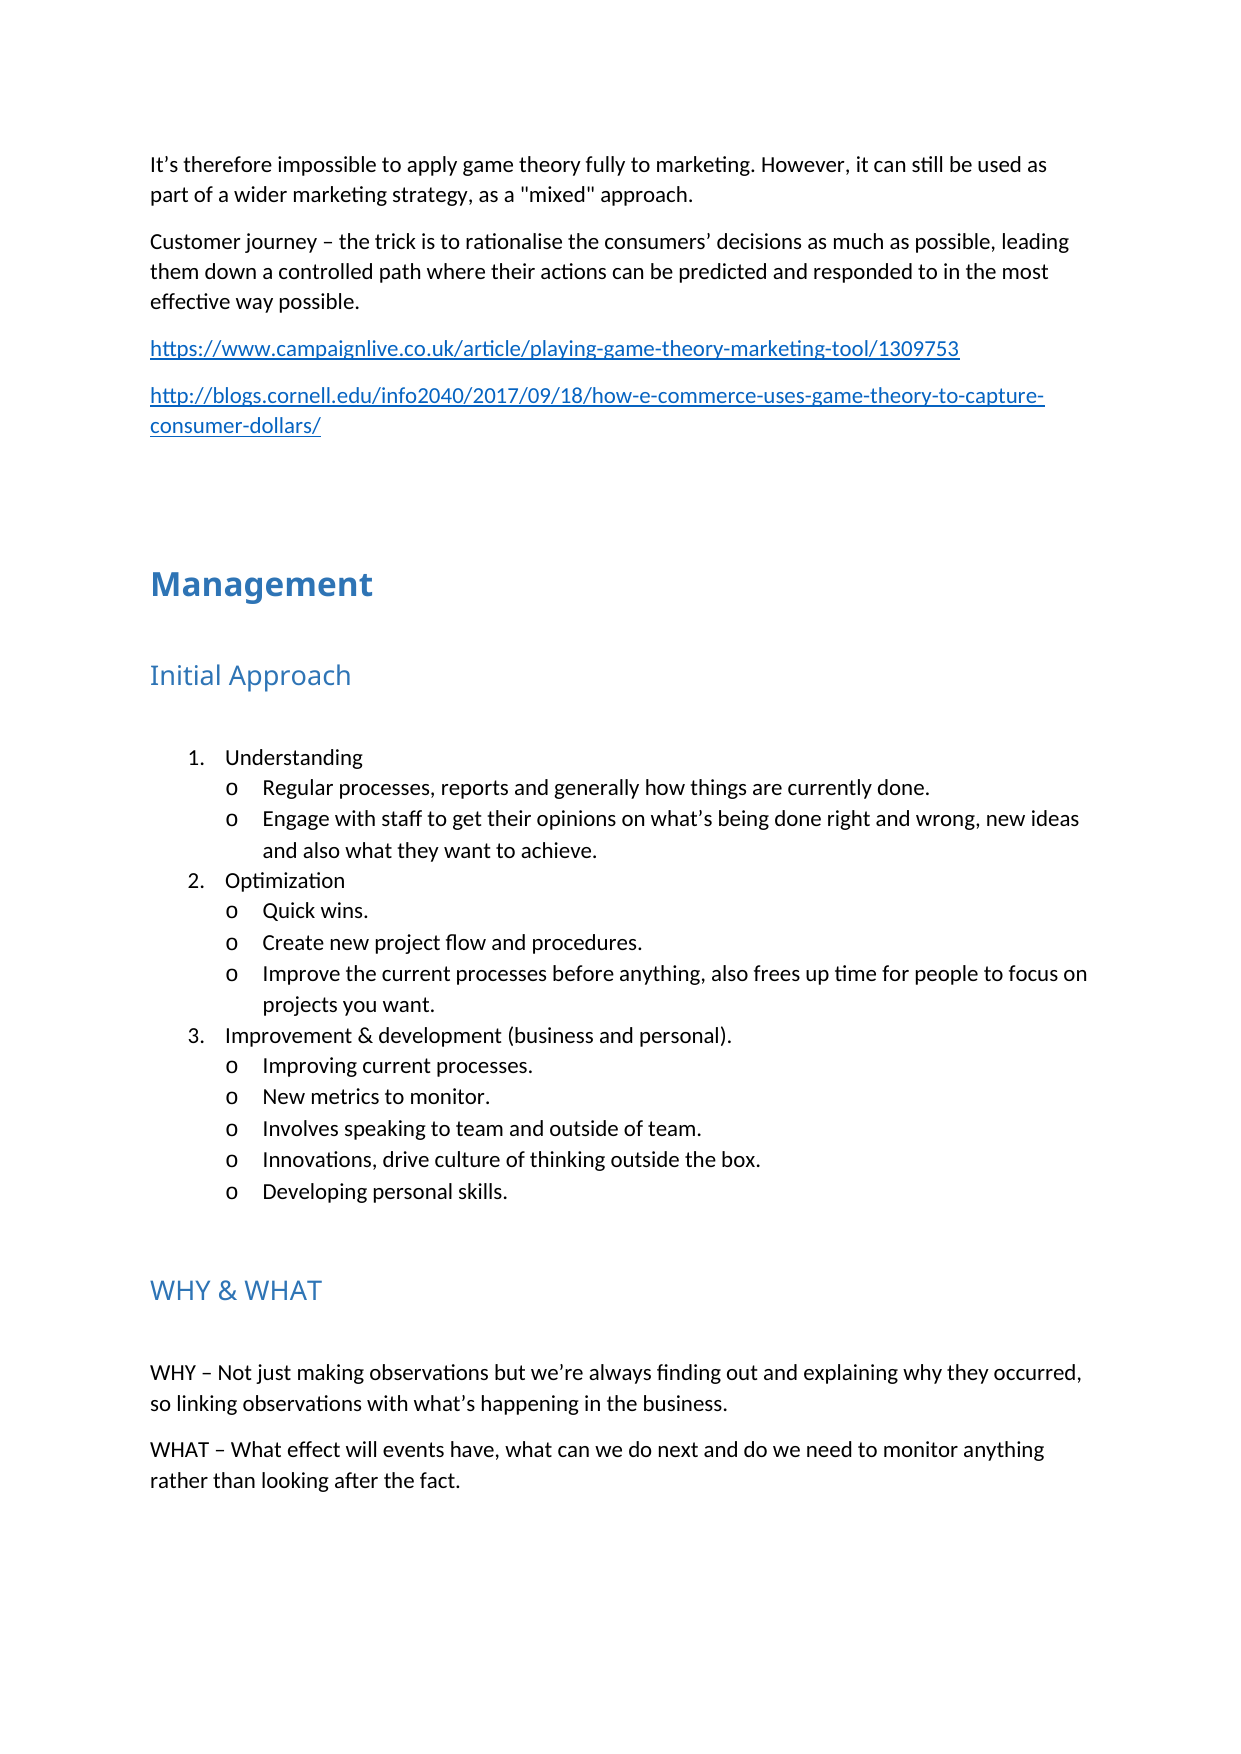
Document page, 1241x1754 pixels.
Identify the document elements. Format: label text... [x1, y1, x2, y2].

list Improvement & development (business and personal). [187, 1021, 1090, 1049]
list Improving current processes. [225, 1051, 1090, 1080]
subtitle WHY & WHAT [150, 1272, 1090, 1309]
list Understanding [187, 743, 1090, 771]
text http://blogs.cornell.edu/info2040/2017/09/18/how-e-commerce-uses-game-theory-to-capture-consumer-dollars/ [150, 381, 1090, 439]
list Improve the current processes before anything, also frees up time for people to focus on projects you want. [225, 959, 1090, 1019]
subtitle Management [150, 560, 1090, 606]
list Create new project flow and procedures. [225, 928, 1090, 957]
text Customer journey – the trick is to rationalise the consumers’ decisions as much as possible, leading them down a controlled path where their actions can be predicted and responded to in the most effective way possible. [150, 227, 1090, 316]
text It’s therefore impossible to apply game theory fully to marketing. However, it can still be used as part of a wider marketing strategy, as a "mixed" approach. [150, 150, 1090, 208]
list Developing personal skills. [225, 1177, 1090, 1206]
list Involves speaking to team and outside of team. [225, 1114, 1090, 1143]
list Quick wins. [225, 896, 1090, 926]
text https://www.campaignlive.co.uk/article/playing-game-theory-marketing-tool/1309753 [150, 334, 1090, 362]
list Regular processes, reports and generally how things are currently done. [225, 773, 1090, 802]
list Innovations, drive culture of thinking outside the box. [225, 1145, 1090, 1174]
subtitle Initial Approach [150, 656, 1090, 693]
list New metrics to monitor. [225, 1082, 1090, 1112]
list Engage with staff to get their opinions on what’s being done right and wrong, new ideas and also what they want to achieve. [225, 804, 1090, 864]
text WHAT – What effect will events have, what can we do next and do we need to monitor anything rather than looking after the fact. [150, 1436, 1090, 1494]
list Optimization [187, 866, 1090, 894]
text WHY – Not just making observations but we’re always finding out and explaining why they occurred, so linking observations with what’s happening in the business. [150, 1358, 1090, 1417]
